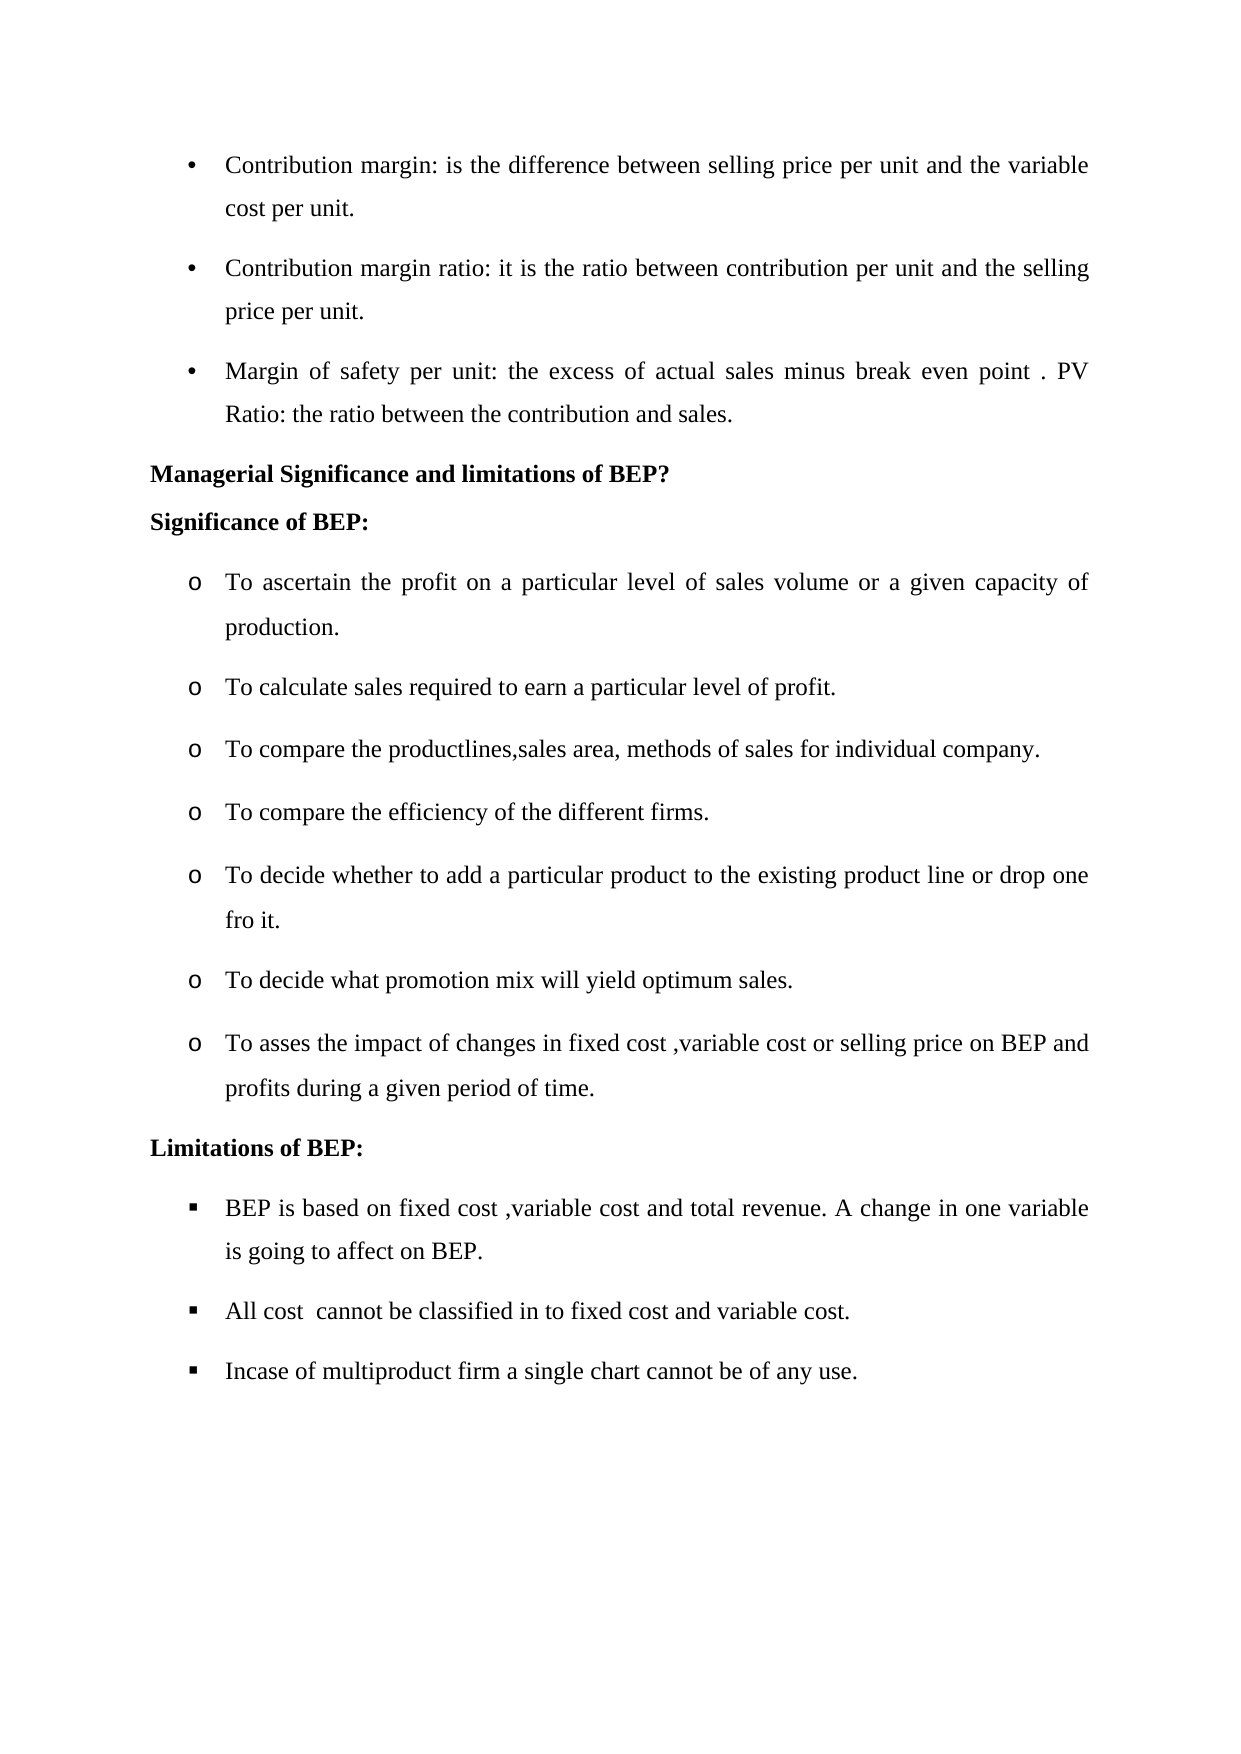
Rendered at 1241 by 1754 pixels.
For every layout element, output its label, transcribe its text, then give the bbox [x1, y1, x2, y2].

list To ascertain the profit on a particular level of sales volume or a given capacity of production. [187, 567, 1090, 641]
list To decide whether to add a particular product to the existing product line or drop one fro it. [187, 860, 1090, 934]
text Limitations of BEP: [150, 1133, 1090, 1162]
list To decide what promotion mix will yield optimum sales. [187, 965, 1090, 996]
list To compare the efficiency of the different firms. [187, 797, 1090, 828]
text Significance of BEP: [150, 507, 1090, 536]
list Contribution margin ratio: it is the ratio between contribution per unit and the selling price per unit. [187, 253, 1090, 325]
text Managerial Significance and limitations of BEP? [150, 459, 1090, 488]
list All cost cannot be classified in to fixed cost and variable cost. [187, 1296, 1090, 1325]
list To asses the impact of changes in fixed cost ,variable cost or selling price on BEP and profits during a given period of time. [187, 1028, 1090, 1102]
list Contribution margin: is the difference between selling price per unit and the variable cost per unit. [187, 150, 1090, 222]
list Margin of safety per unit: the excess of actual sales minus break even point . PV Ratio: the ratio between the contribution and sales. [187, 356, 1090, 428]
list Incase of multiproduct firm a single chart cannot be of any use. [187, 1356, 1090, 1384]
list To compare the productlines,sales area, methods of sales for individual company. [187, 734, 1090, 765]
list BEP is based on fixed cost ,variable cost and total revenue. A change in one variable is going to affect on BEP. [187, 1193, 1090, 1265]
list To calculate sales required to earn a particular level of profit. [187, 672, 1090, 702]
